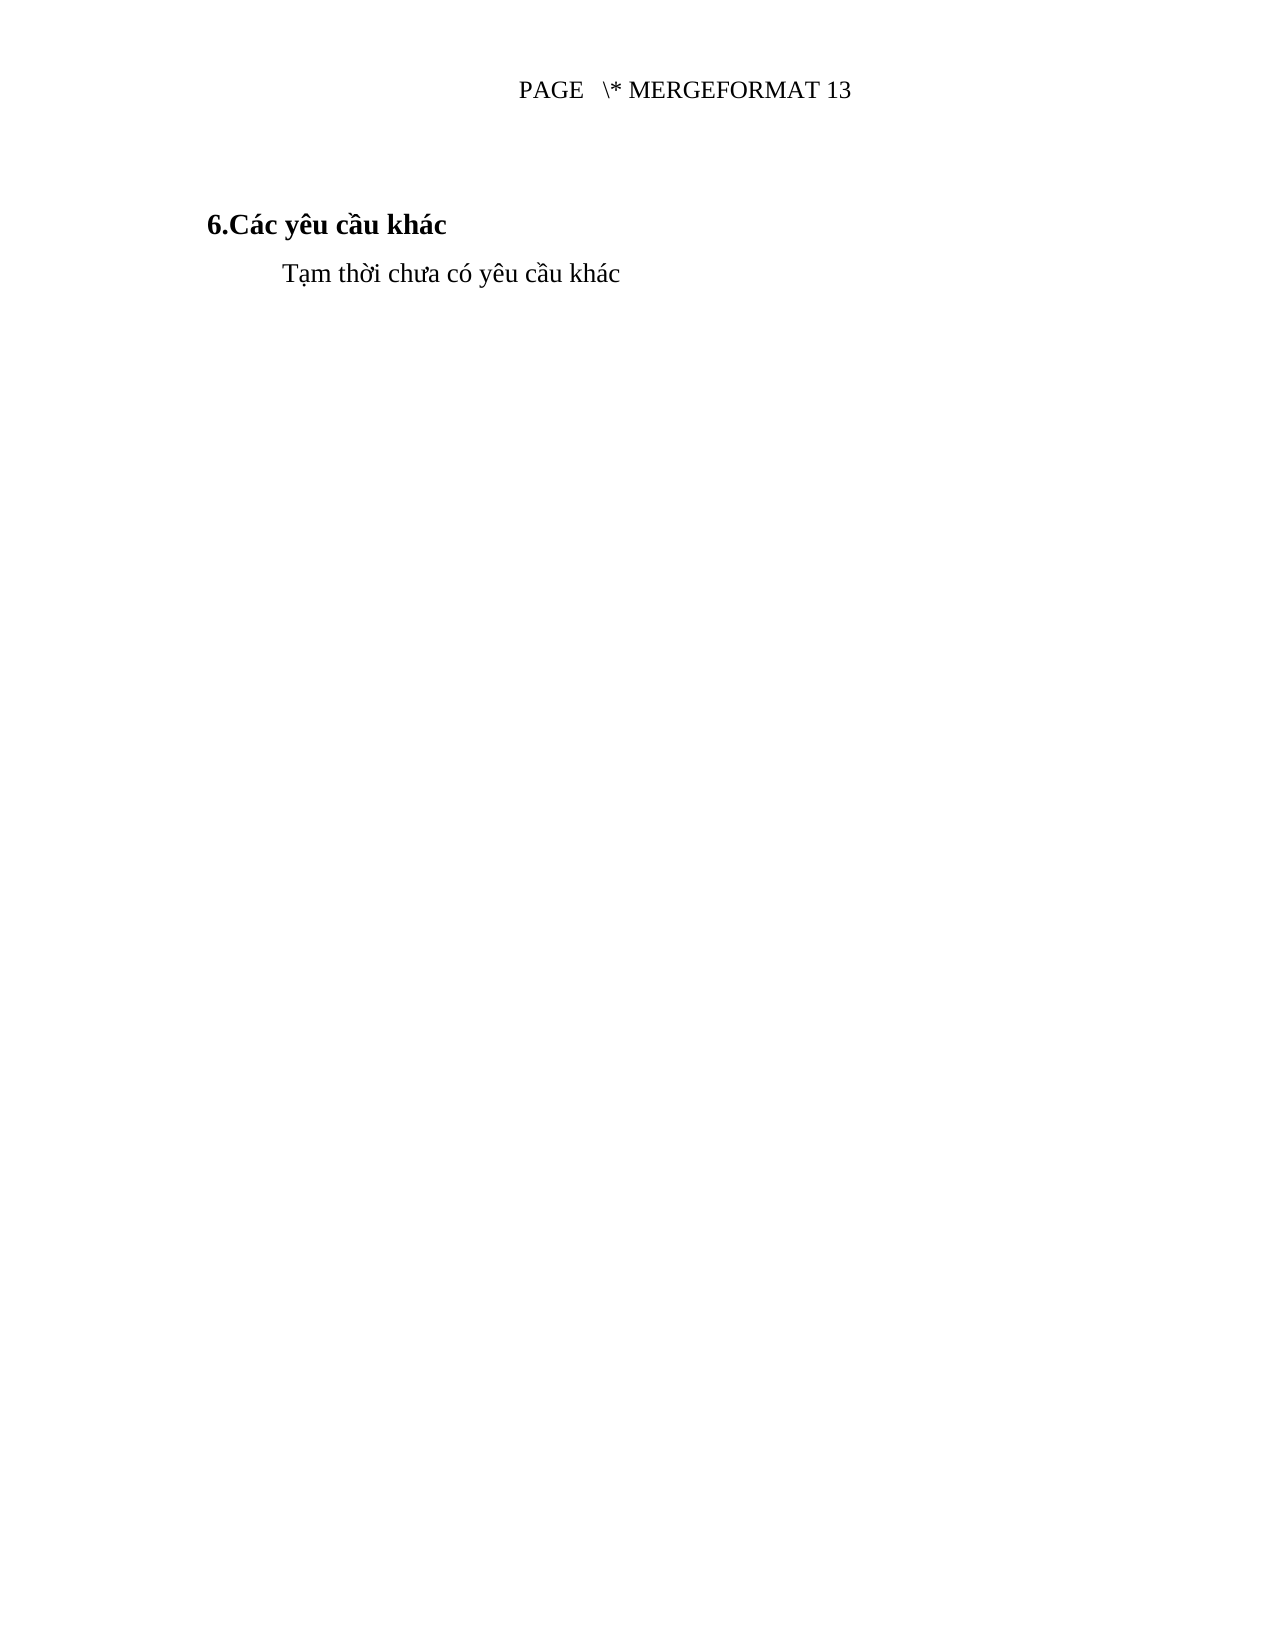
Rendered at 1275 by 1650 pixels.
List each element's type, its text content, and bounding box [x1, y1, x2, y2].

text Tạm thời chưa có yêu cầu khác [207, 257, 1157, 288]
text 6.Các yêu cầu khác [207, 207, 1157, 240]
